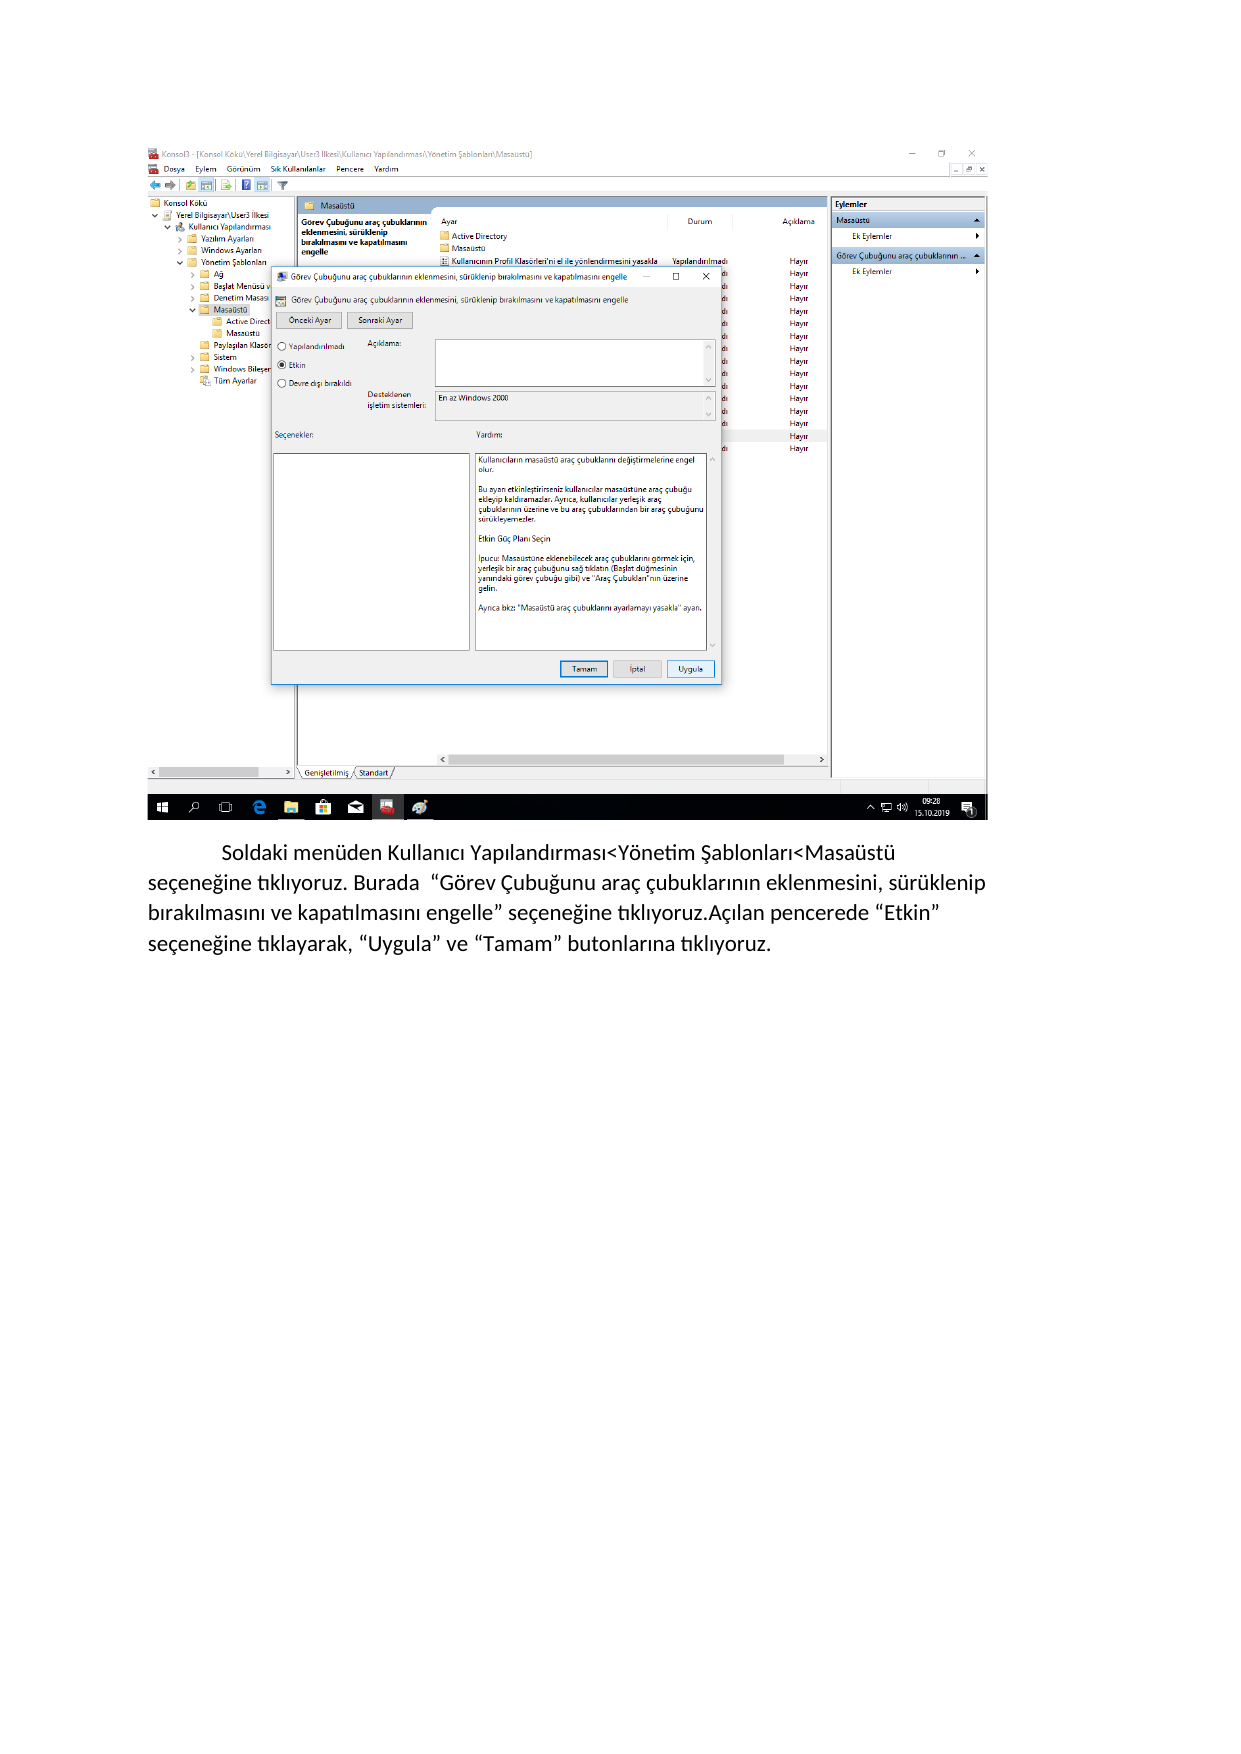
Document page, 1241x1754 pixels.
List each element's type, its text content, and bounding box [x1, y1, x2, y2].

text Soldaki menüden Kullanıcı Yapılandırması<Yönetim Şablonları<Masaüstü seçeneğine tıklıyoruz. Burada “Görev Çubuğunu araç çubuklarının eklenmesini, sürüklenip bırakılmasını ve kapatılmasını engelle” seçeneğine tıklıyoruz.Açılan pencerede “Etkin” seçeneğine tıklayarak, “Uygula” ve “Tamam” butonlarına tıklıyoruz. [148, 838, 1004, 957]
picture [147, 147, 988, 820]
